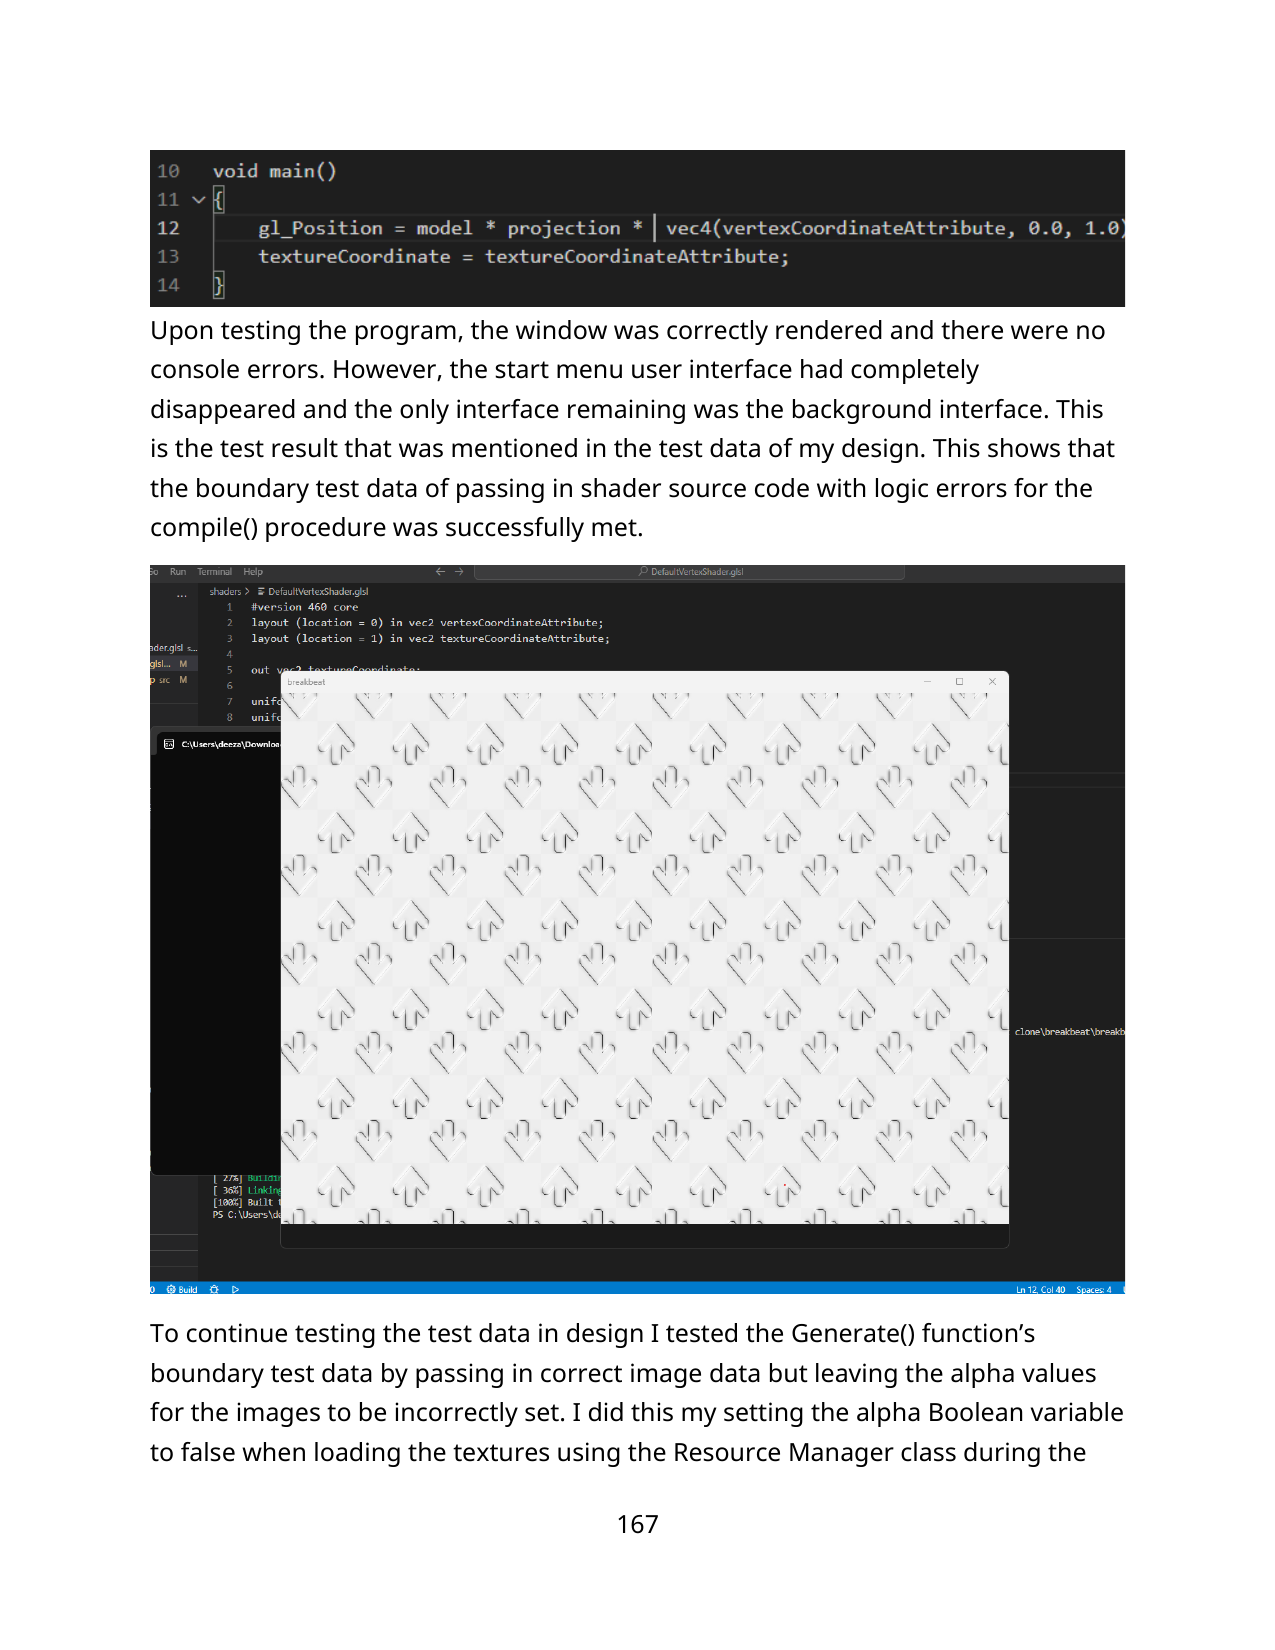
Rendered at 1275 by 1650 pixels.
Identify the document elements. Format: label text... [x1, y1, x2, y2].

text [150, 1316, 1125, 1469]
picture [150, 565, 1125, 1294]
text Upon testing the program, the window was correctly rendered and there were no console errors. However, the start menu user interface had completely disappeared and the only interface remaining was the background interface. This is the test result that was mentioned in the test data of my design. This shows that the boundary test data of passing in shader source code with logic errors for the compile() procedure was successfully met. [150, 307, 1125, 544]
picture [150, 150, 1125, 307]
